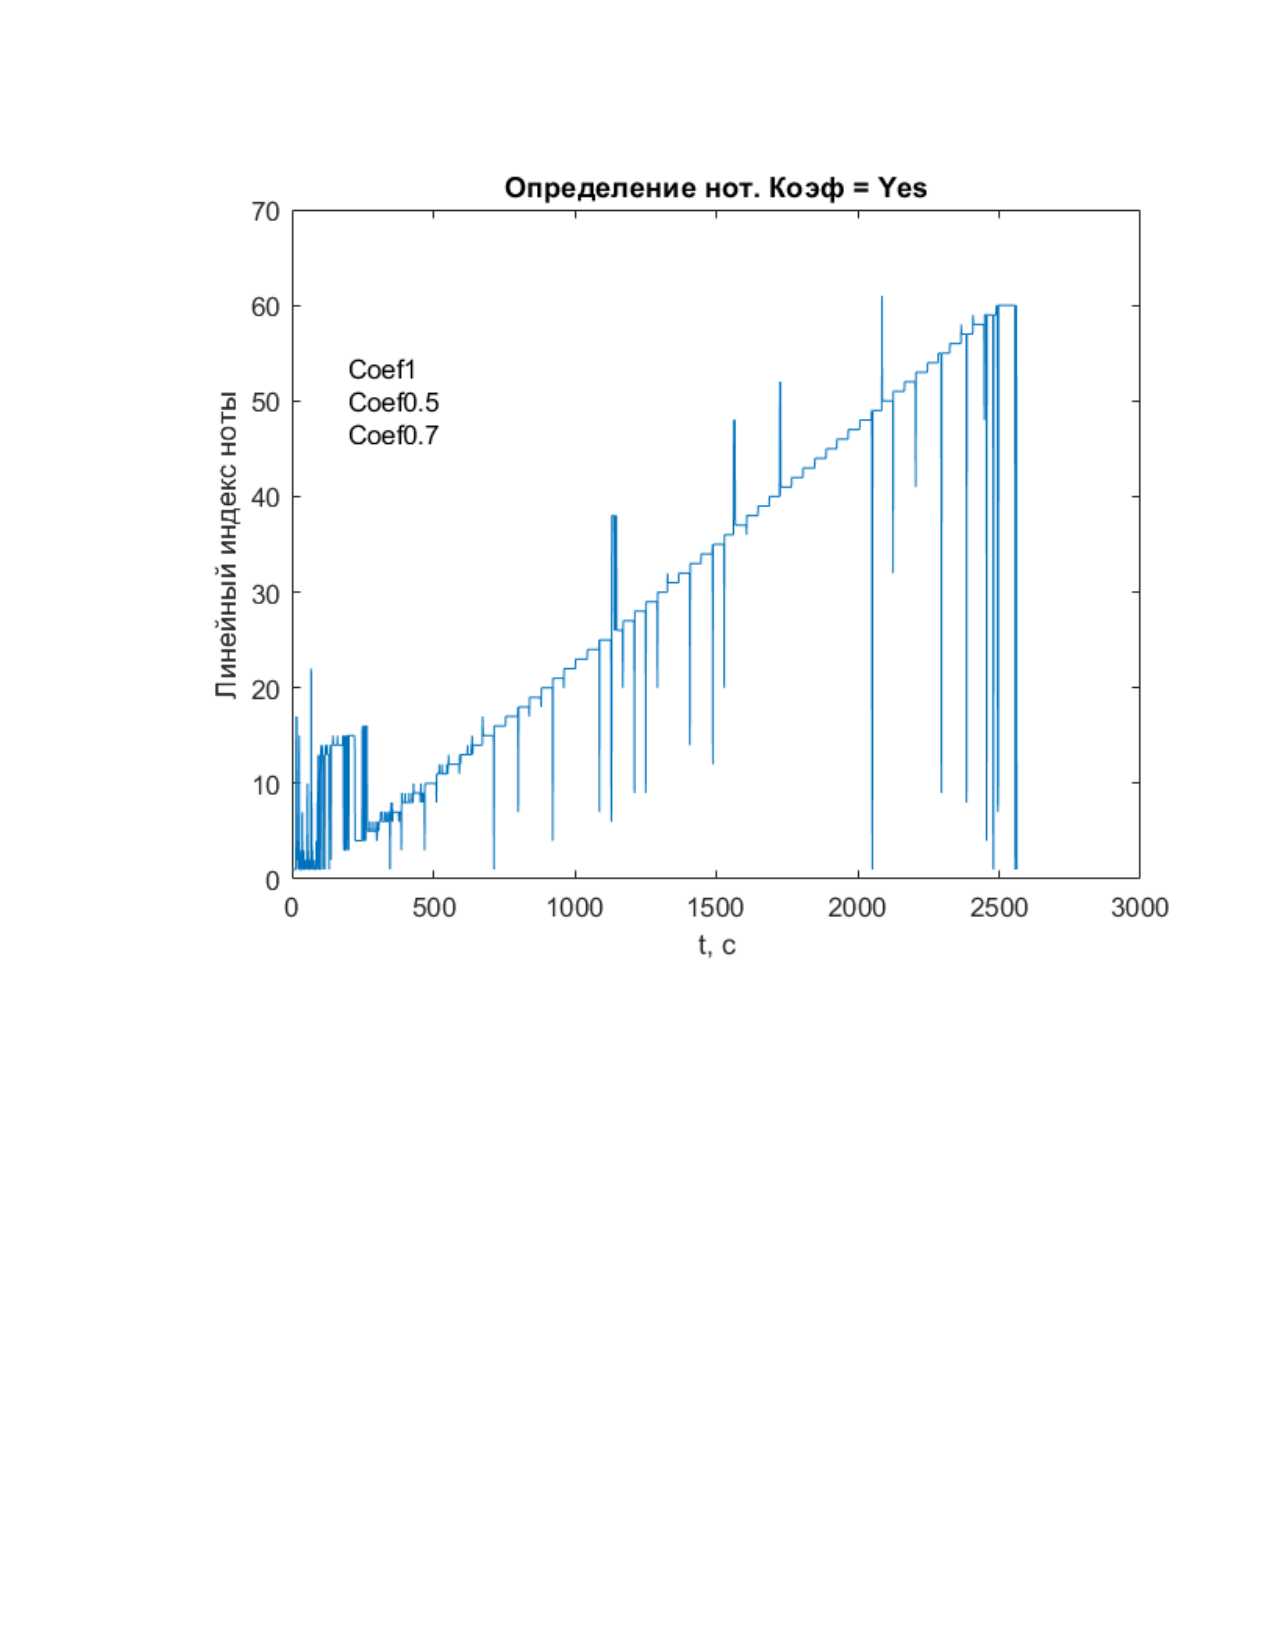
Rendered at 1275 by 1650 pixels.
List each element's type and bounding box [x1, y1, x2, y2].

picture [150, 150, 1244, 970]
